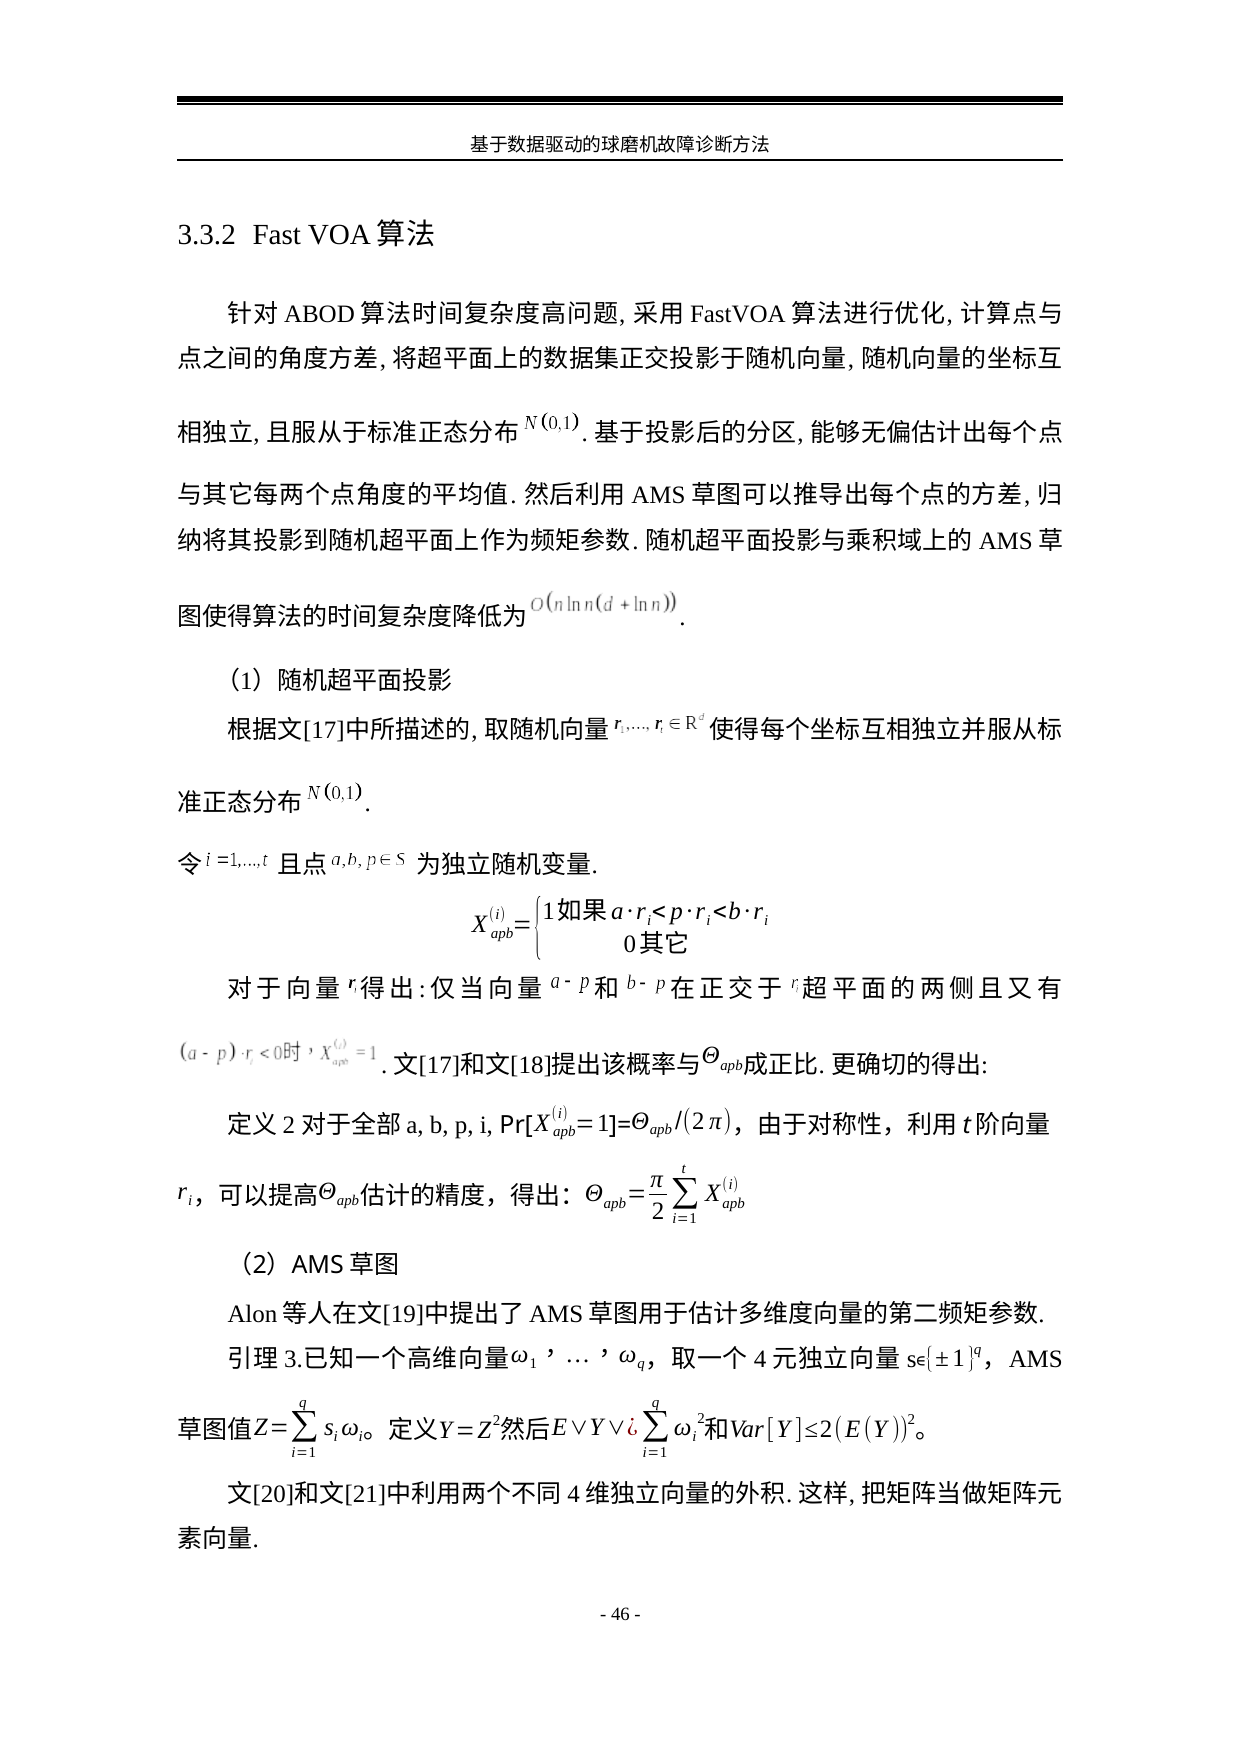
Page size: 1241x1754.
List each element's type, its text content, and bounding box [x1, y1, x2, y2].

text 文[20]和文[21]中利用两个不同4维独立向量的外积. 这样, 把矩阵当做矩阵元素向量. [177, 1472, 1063, 1557]
text 引理3.已知一个高维向量，取一个4元独立向量s∊，AMS草图值。定义然后和。 [177, 1336, 1063, 1467]
text 定义2 对于全部a, b, p, i, Pr[]=，由于对称性，利用t阶向量，可以提高估计的精度，得出： [177, 1103, 1063, 1233]
text 对于向量得出:仅当向量和在正交于超平面的两侧且又有. 文[17]和文[18]提出该概率与成正比. 更确切的得出: [177, 967, 1063, 1097]
text Alon等人在文[19]中提出了AMS草图用于估计多维度向量的第二频矩参数. [177, 1292, 1063, 1331]
text 令 且点 为独立随机变量. [177, 843, 1063, 883]
subtitle Fast VOA算法 [177, 192, 1063, 271]
text 根据文[17]中所描述的, 取随机向量使得每个坐标互相独立并服从标准正态分布. [177, 708, 1063, 838]
text （2）AMS草图 [177, 1242, 1063, 1282]
text 针对ABOD算法时间复杂度高问题, 采用FastVOA算法进行优化, 计算点与点之间的角度方差, 将超平面上的数据集正交投影于随机向量, 随机向量的坐标互相独立, 且服从于标准正态分布. 基于投影后的分区, 能够无偏估计出每个点与其它每两个点角度的平均值. 然后利用AMS草图可以推导出每个点的方差, 归纳将其投影到随机超平面上作为频矩参数. 随机超平面投影与乘积域上的AMS草图使得算法的时间复杂度降低为. [177, 292, 1063, 649]
text （1）随机超平面投影 [177, 658, 1063, 698]
